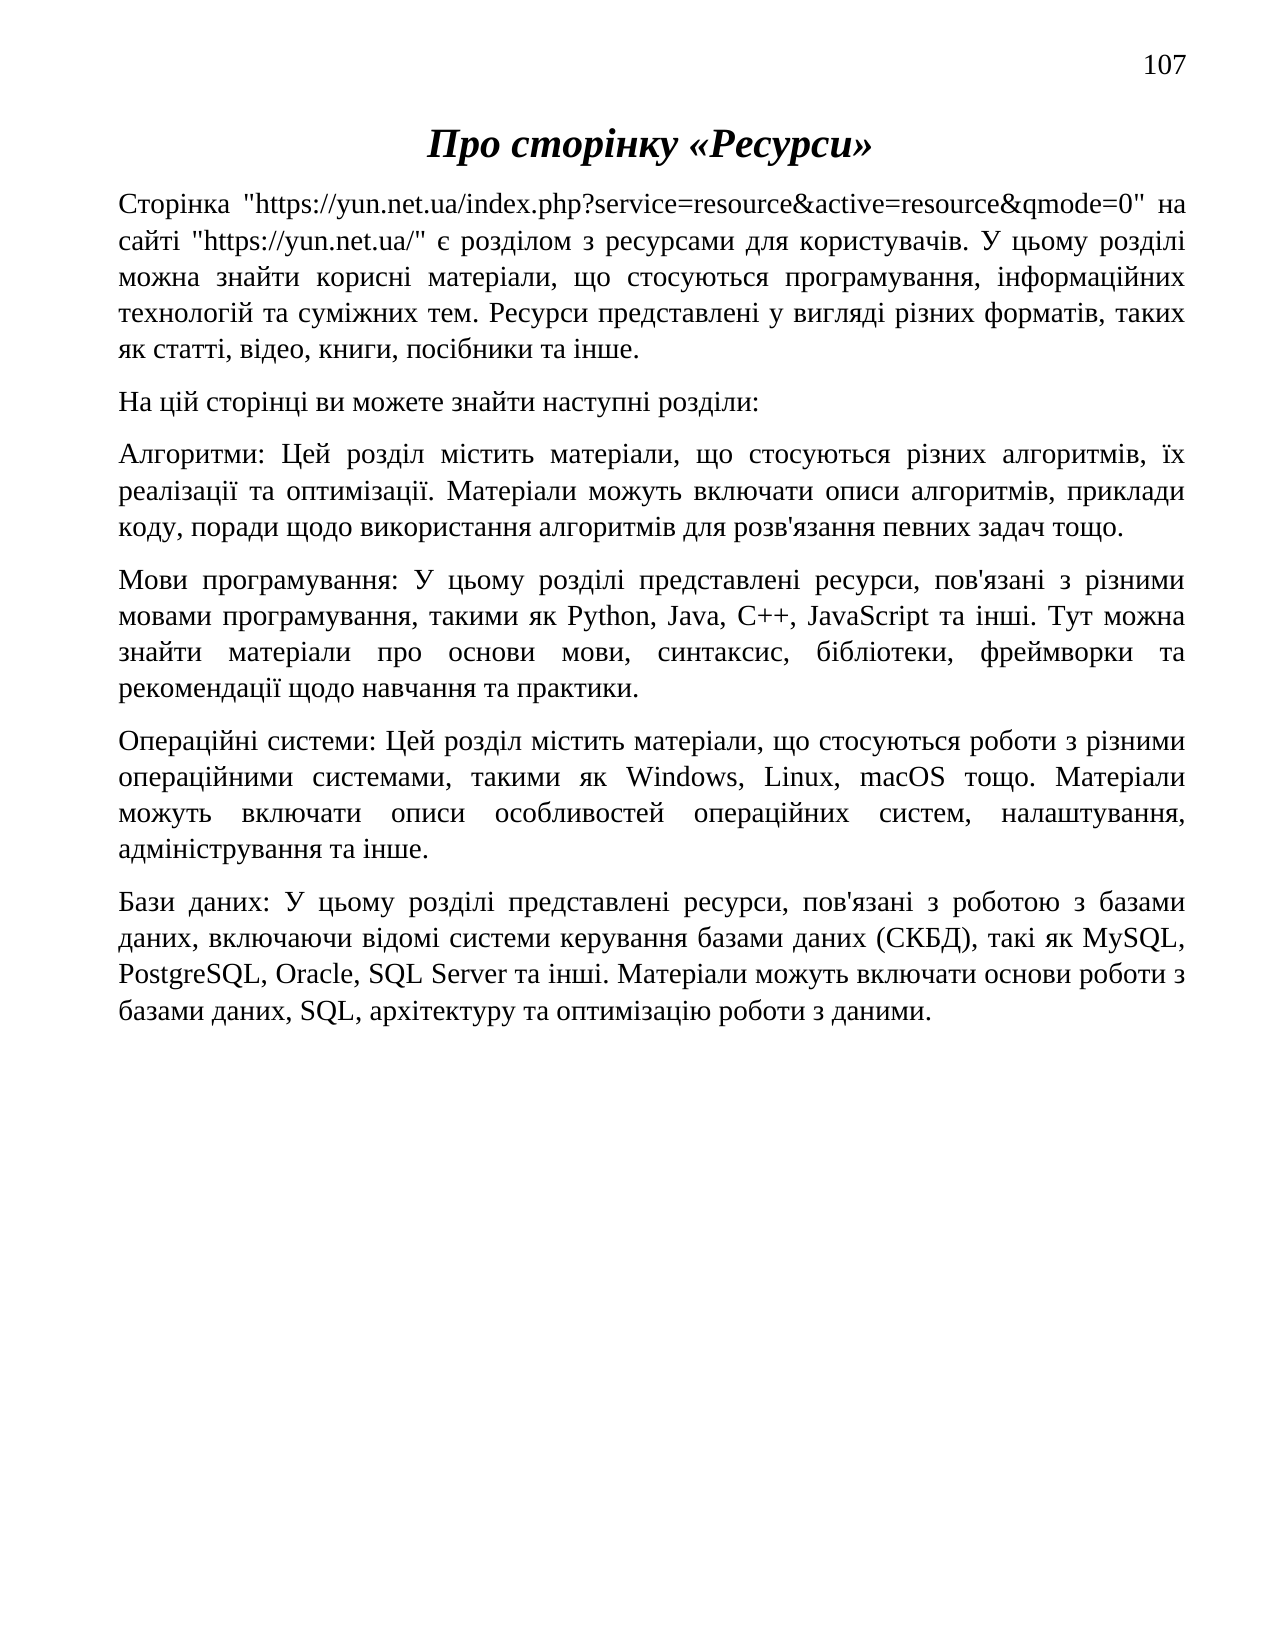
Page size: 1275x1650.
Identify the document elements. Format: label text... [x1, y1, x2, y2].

text Про сторінку «Ресурси» [118, 118, 1186, 166]
text Операційні системи: Цей розділ містить матеріали, що стосуються роботи з різними операційними системами, такими як Windows, Linux, macOS тощо. Матеріали можуть включати описи особливостей операційних систем, налаштування, адміністрування та інше. [118, 723, 1186, 865]
text Алгоритми: Цей розділ містить матеріали, що стосуються різних алгоритмів, їх реалізації та оптимізації. Матеріали можуть включати описи алгоритмів, приклади коду, поради щодо використання алгоритмів для розв'язання певних задач тощо. [118, 437, 1186, 542]
text Бази даних: У цьому розділі представлені ресурси, пов'язані з роботою з базами даних, включаючи відомі системи керування базами даних (СКБД), такі як MySQL, PostgreSQL, Oracle, SQL Server та інші. Матеріали можуть включати основи роботи з базами даних, SQL, архітектуру та оптимізацію роботи з даними. [118, 884, 1186, 1026]
text Сторінка "https://yun.net.ua/index.php?service=resource&active=resource&qmode=0" на сайті "https://yun.net.ua/" є розділом з ресурсами для користувачів. У цьому розділі можна знайти корисні матеріали, що стосуються програмування, інформаційних технологій та суміжних тем. Ресурси представлені у вигляді різних форматів, таких як статті, відео, книги, посібники та інше. [118, 186, 1186, 364]
text Мови програмування: У цьому розділі представлені ресурси, пов'язані з різними мовами програмування, такими як Python, Java, C++, JavaScript та інші. Тут можна знайти матеріали про основи мови, синтаксис, бібліотеки, фреймворки та рекомендації щодо навчання та практики. [118, 562, 1186, 704]
text На цій сторінці ви можете знайти наступні розділи: [118, 384, 1186, 417]
